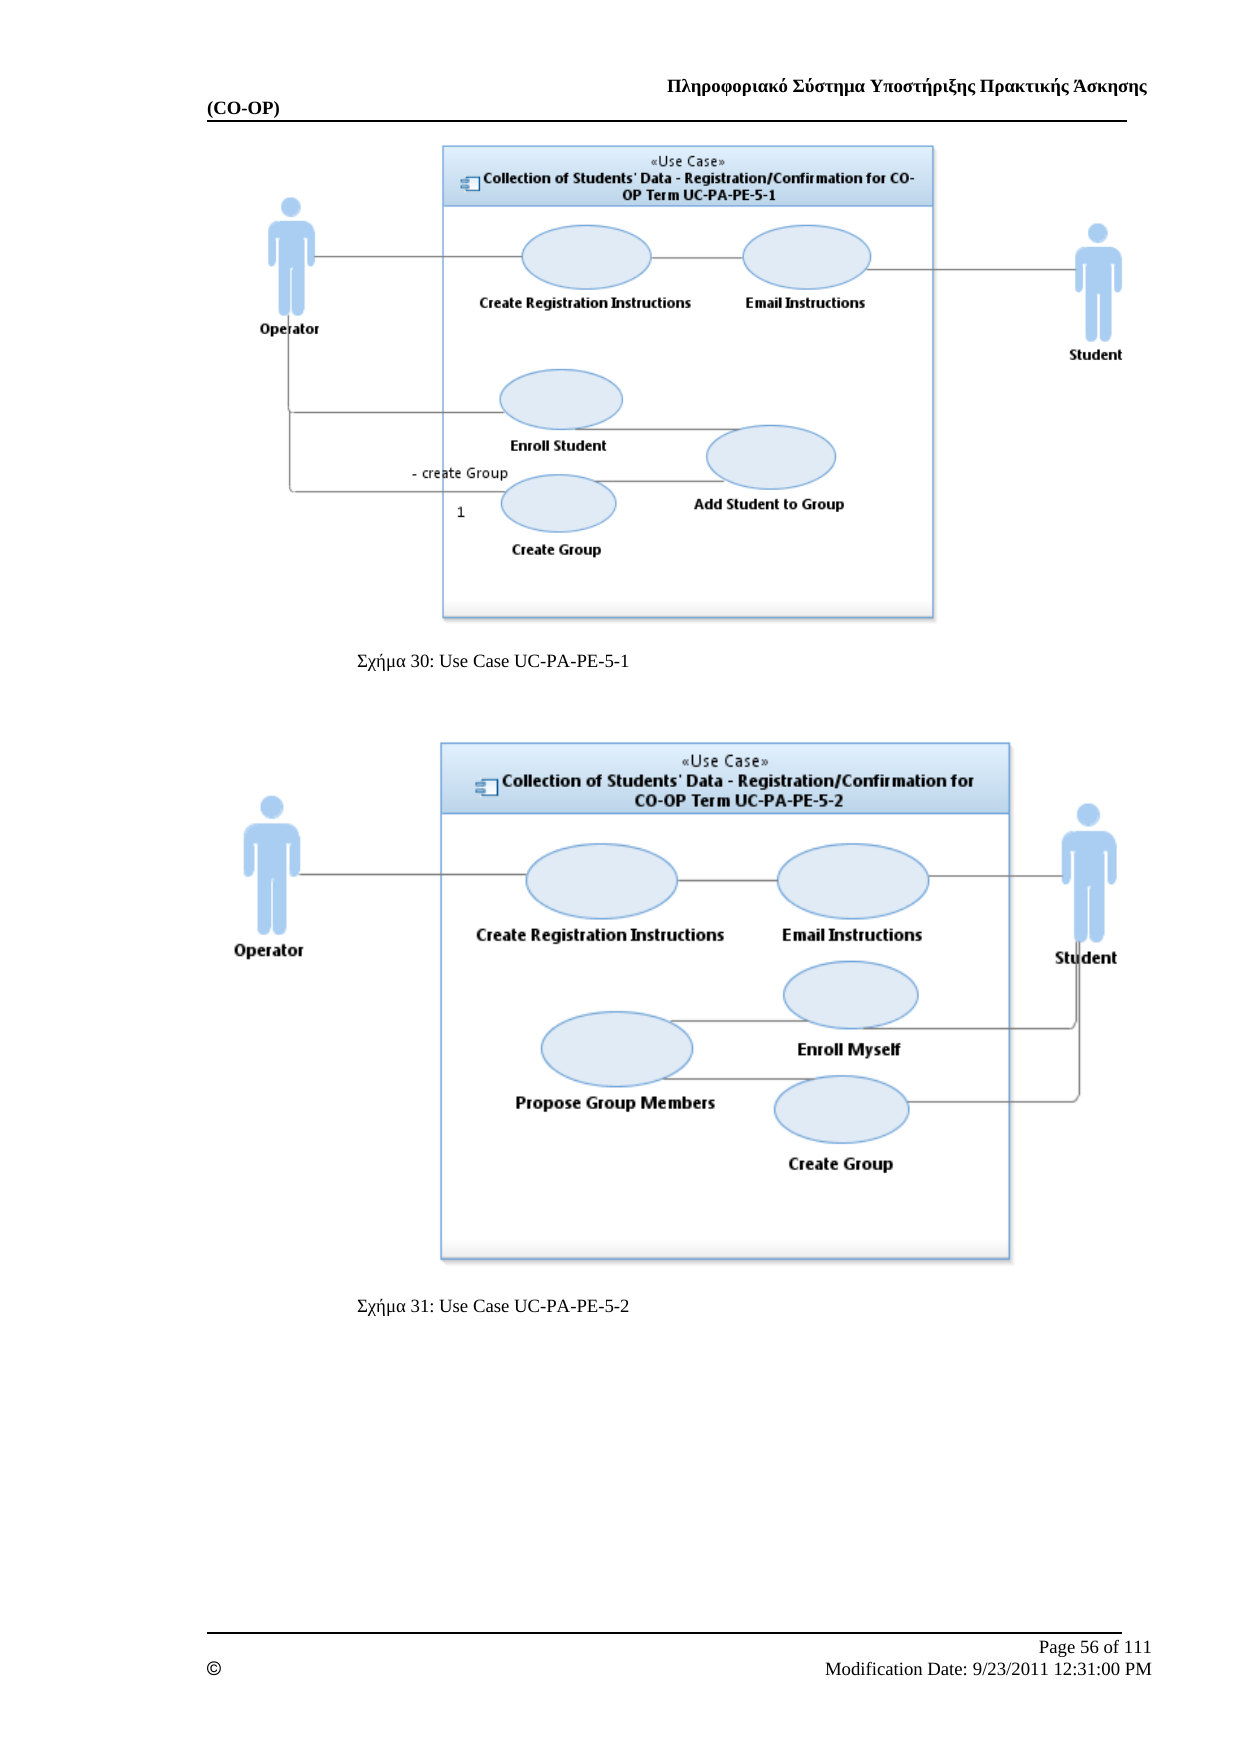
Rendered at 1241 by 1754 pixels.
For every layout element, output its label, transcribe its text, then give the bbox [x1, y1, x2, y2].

picture [206, 134, 1152, 638]
picture [206, 730, 1152, 1283]
